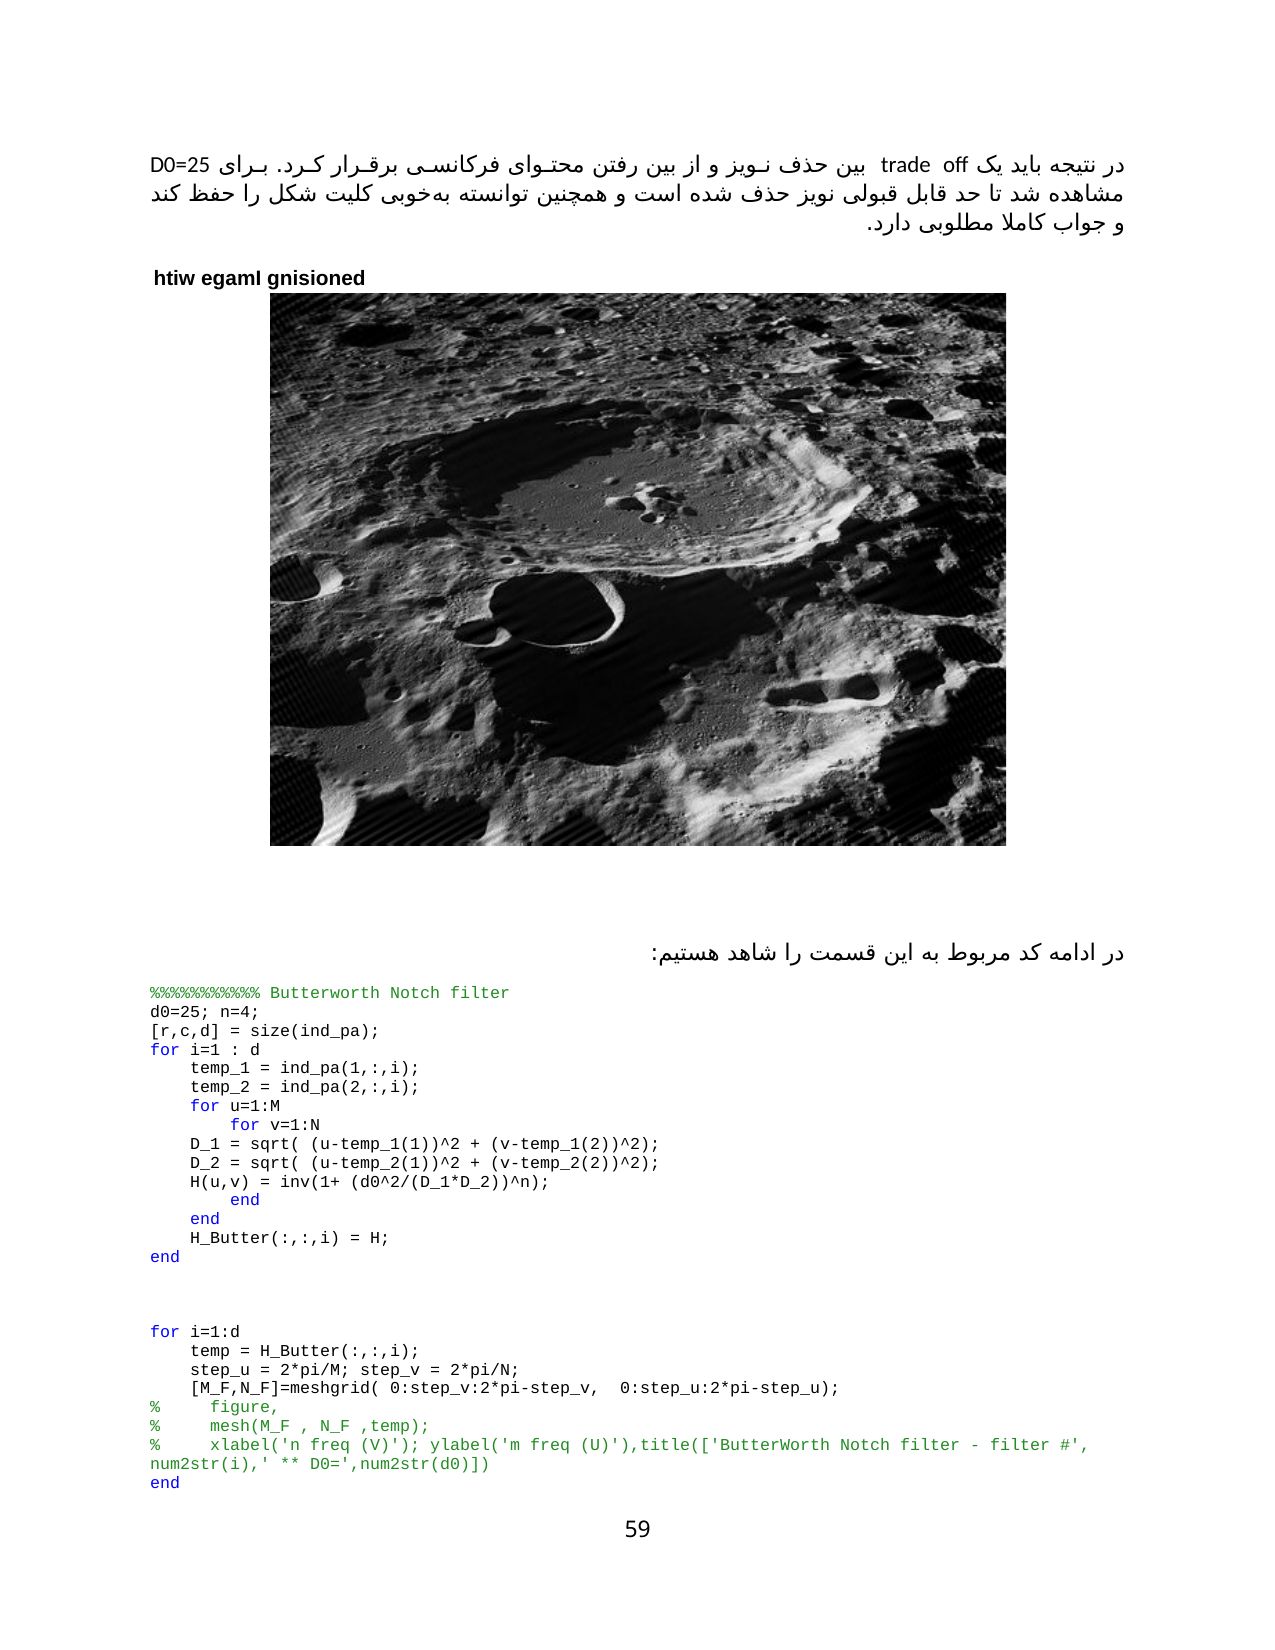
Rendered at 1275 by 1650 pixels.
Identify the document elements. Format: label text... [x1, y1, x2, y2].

text temp_1 = ind_pa(1,:,i); [150, 1060, 1125, 1079]
text end [150, 1192, 1125, 1211]
text for v=1:N [150, 1117, 1125, 1135]
text temp = H_Butter(:,:,i); [150, 1342, 1125, 1361]
text H_Butter(:,:,i) = H; [150, 1230, 1125, 1248]
text end [150, 1248, 1125, 1267]
text [M_F,N_F]=meshgrid( 0:step_v:2*pi-step_v, 0:step_u:2*pi-step_u); [150, 1380, 1125, 1399]
text % figure, [150, 1399, 1125, 1418]
text end [150, 1474, 1125, 1493]
text % xlabel('n freq (V)'); ylabel('m freq (U)'),title(['ButterWorth Notch filter - filter #', num2str(i),' ** D0=',num2str(d0)]) [150, 1437, 1125, 1474]
text d0=25; n=4; [150, 1003, 1125, 1022]
text %%%%%%%%%%% Butterworth Notch filter [150, 984, 1125, 1003]
text H(u,v) = inv(1+ (d0^2/(D_1*D_2))^n); [150, 1173, 1125, 1192]
text temp_2 = ind_pa(2,:,i); [150, 1079, 1125, 1098]
text for i=1 : d [150, 1041, 1125, 1060]
text for i=1:d [150, 1323, 1125, 1342]
text for u=1:M [150, 1098, 1125, 1117]
text [r,c,d] = size(ind_pa); [150, 1022, 1125, 1041]
text در نتیجه باید یک trade off بین حذف نویز و از بین رفتن محتوای فرکانسی برقرار کرد. برای D0=25 مشاهده شد تا حد قابل قبولی نویز حذف شده است و همچنین توانسته به‌خوبی کلیت شکل را حفظ کند و جواب کاملا مطلوبی دارد. [150, 150, 1125, 236]
text در ادامه کد مربوط به این قسمت را شاهد هستیم: [150, 254, 1125, 966]
text step_u = 2*pi/M; step_v = 2*pi/N; [150, 1361, 1125, 1380]
text % mesh(M_F , N_F ,temp); [150, 1418, 1125, 1437]
text end [150, 1211, 1125, 1230]
text D_2 = sqrt( (u-temp_2(1))^2 + (v-temp_2(2))^2); [150, 1154, 1125, 1173]
text D_1 = sqrt( (u-temp_1(1))^2 + (v-temp_1(2))^2); [150, 1135, 1125, 1154]
